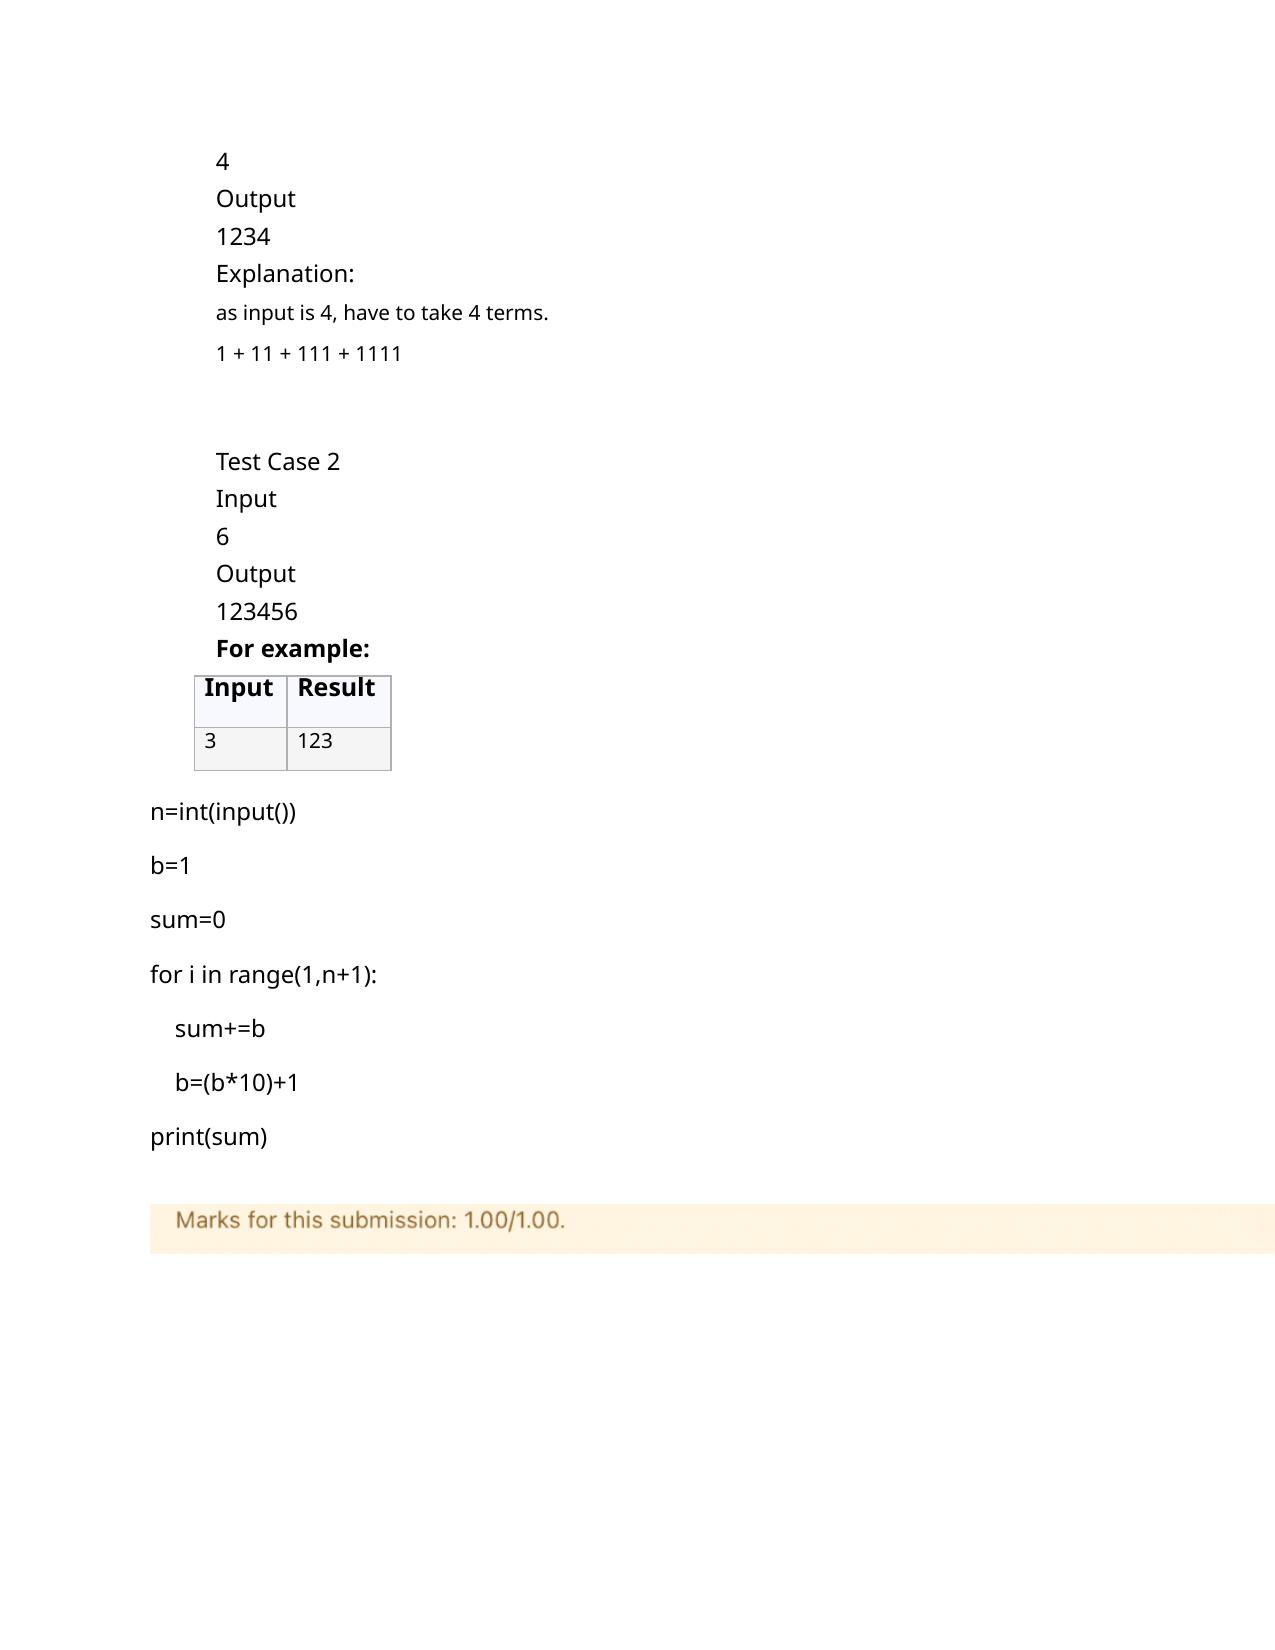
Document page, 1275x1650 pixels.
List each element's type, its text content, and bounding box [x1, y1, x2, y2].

text n=int(input()) [150, 801, 1125, 826]
text 4 [216, 150, 1125, 175]
text 6 [216, 525, 1125, 550]
text b=(b*10)+1 [150, 1071, 1125, 1096]
text for i in range(1,n+1): [150, 963, 1125, 988]
text 123456 [216, 600, 1125, 625]
text Output [216, 562, 1125, 587]
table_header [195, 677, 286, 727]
text print(sum) [150, 1126, 1125, 1151]
text Input [216, 487, 1125, 512]
text 1234 [216, 225, 1125, 250]
text Explanation: [216, 262, 1125, 287]
text sum=0 [150, 909, 1125, 934]
text 1 + 11 + 111 + 1111 [216, 342, 1125, 367]
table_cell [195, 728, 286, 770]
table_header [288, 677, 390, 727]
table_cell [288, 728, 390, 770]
text b=1 [150, 855, 1125, 880]
text Output [216, 187, 1125, 212]
text as input is 4, have to take 4 terms. [216, 300, 1125, 325]
text sum+=b [150, 1017, 1125, 1042]
text Test Case 2 [216, 450, 1125, 475]
text For example: [216, 637, 1125, 662]
